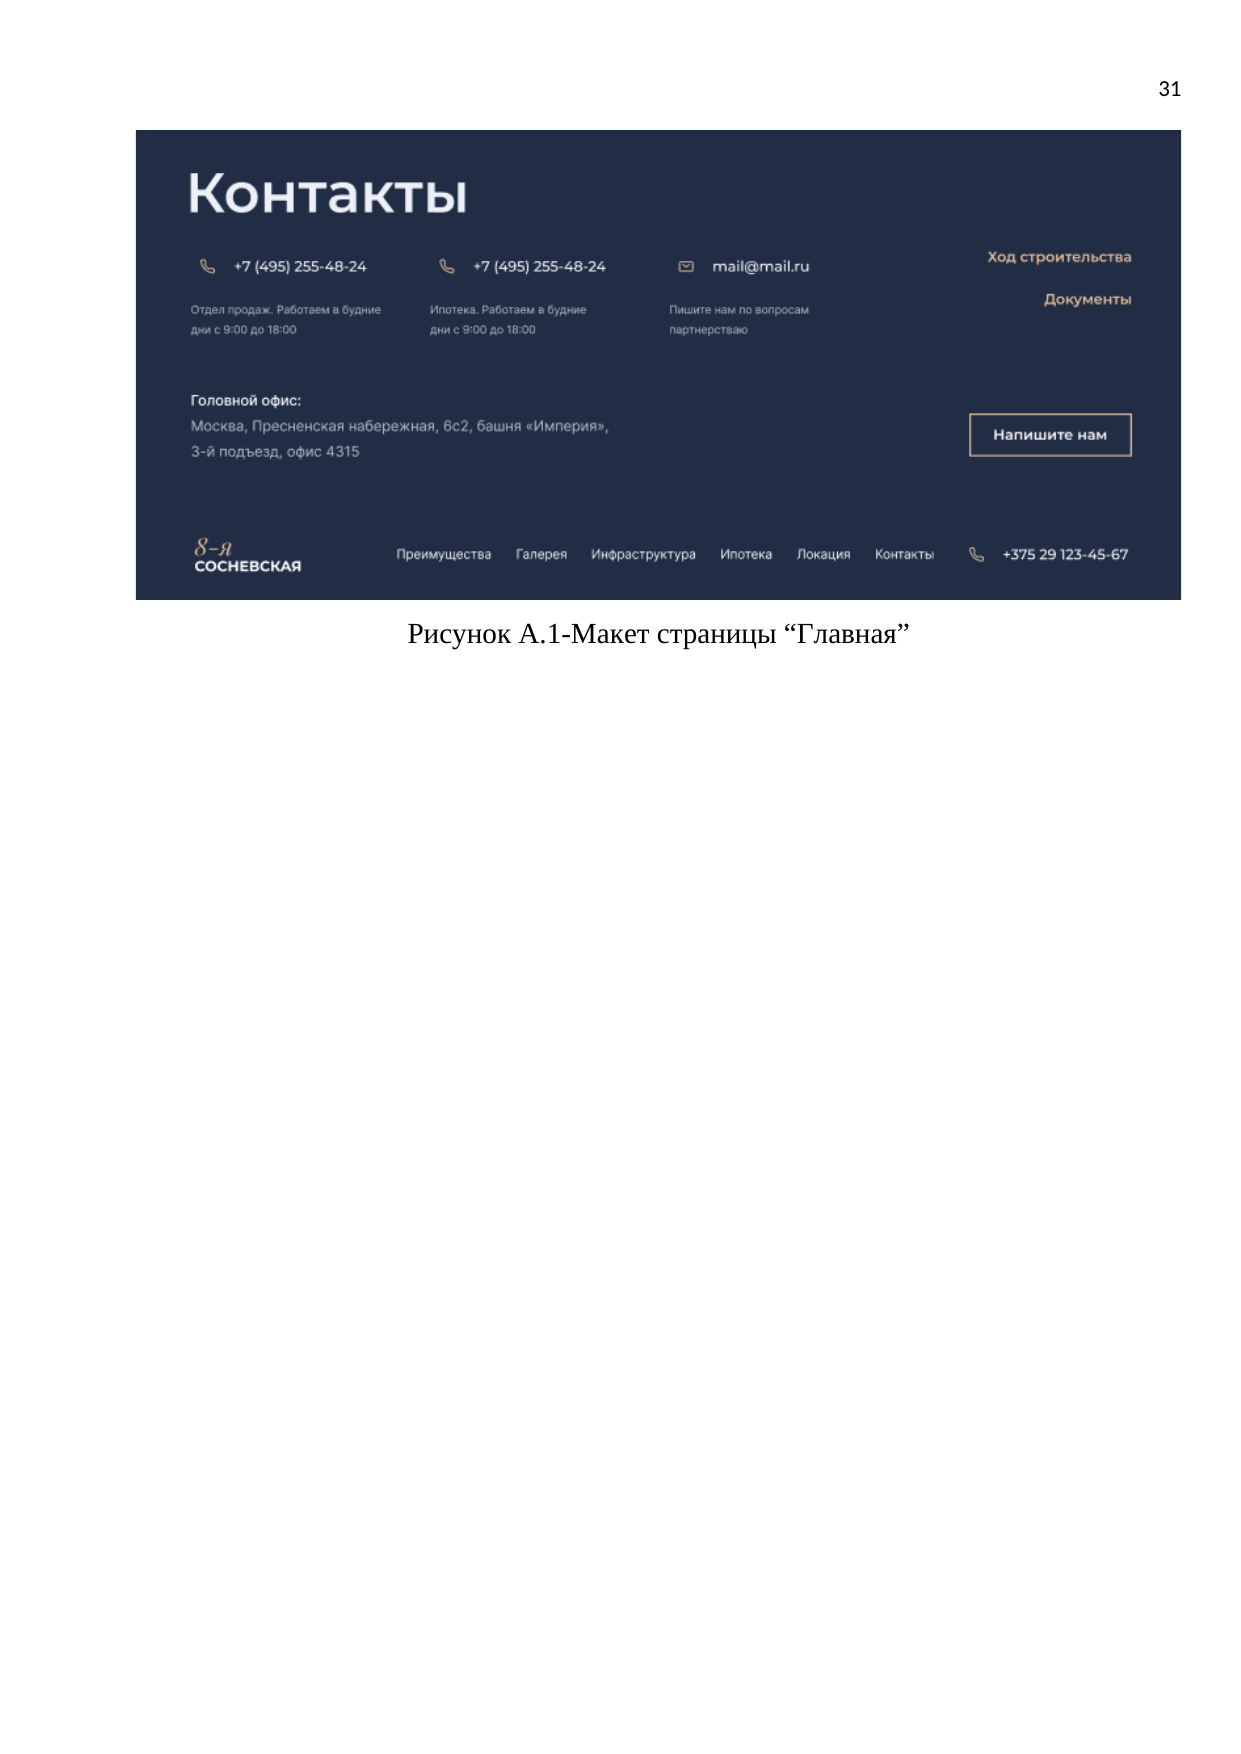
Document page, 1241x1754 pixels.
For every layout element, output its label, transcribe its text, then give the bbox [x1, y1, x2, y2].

text Рисунок А.1-Макет страницы “Главная” [136, 616, 1181, 650]
picture [135, 130, 1182, 600]
